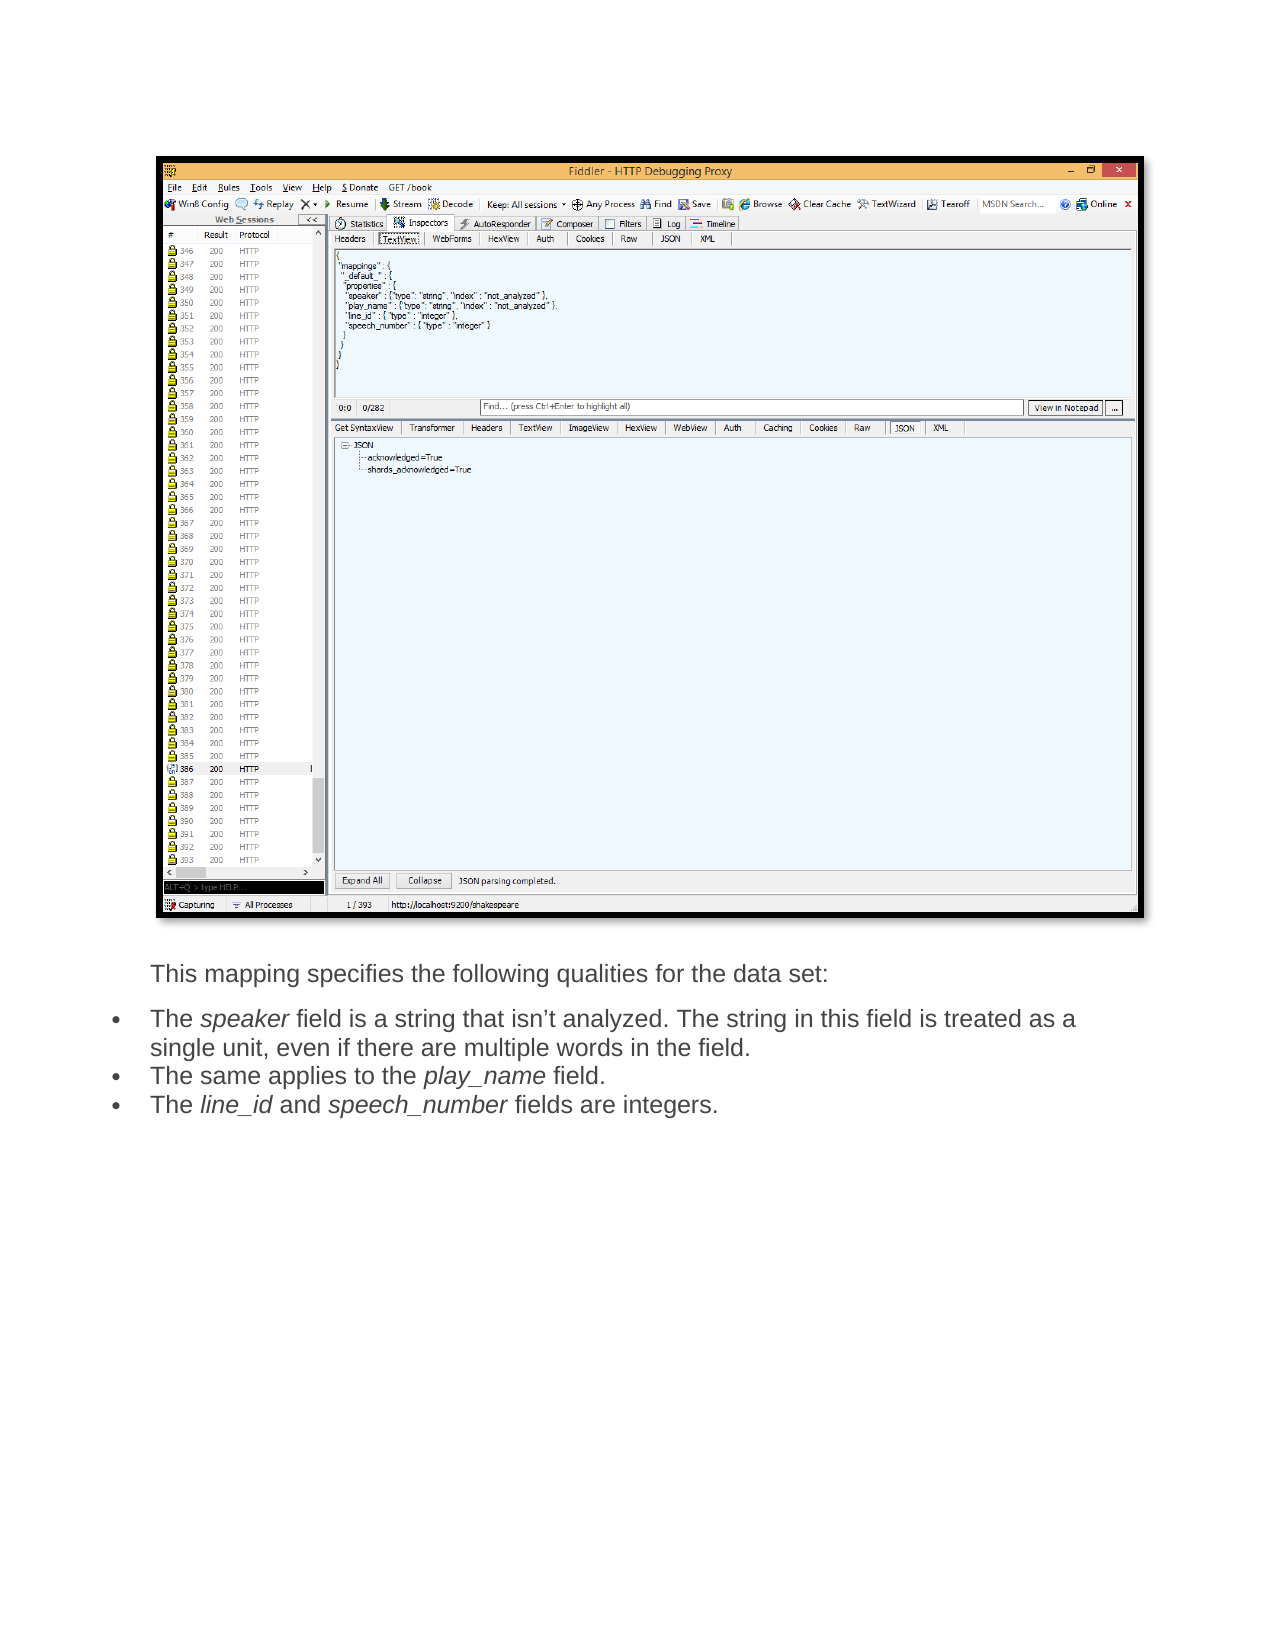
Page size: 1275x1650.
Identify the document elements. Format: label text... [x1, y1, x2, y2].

text This mapping specifies the following qualities for the data set: [150, 959, 1125, 988]
list The speaker field is a string that isn’t analyzed. The string in this field is treated as a single unit, even if there are multiple words in the field. [112, 1004, 1125, 1061]
list The line_id and speech_number fields are integers. [112, 1090, 1125, 1119]
list The same applies to the play_name field. [112, 1061, 1125, 1090]
picture [163, 163, 1138, 912]
